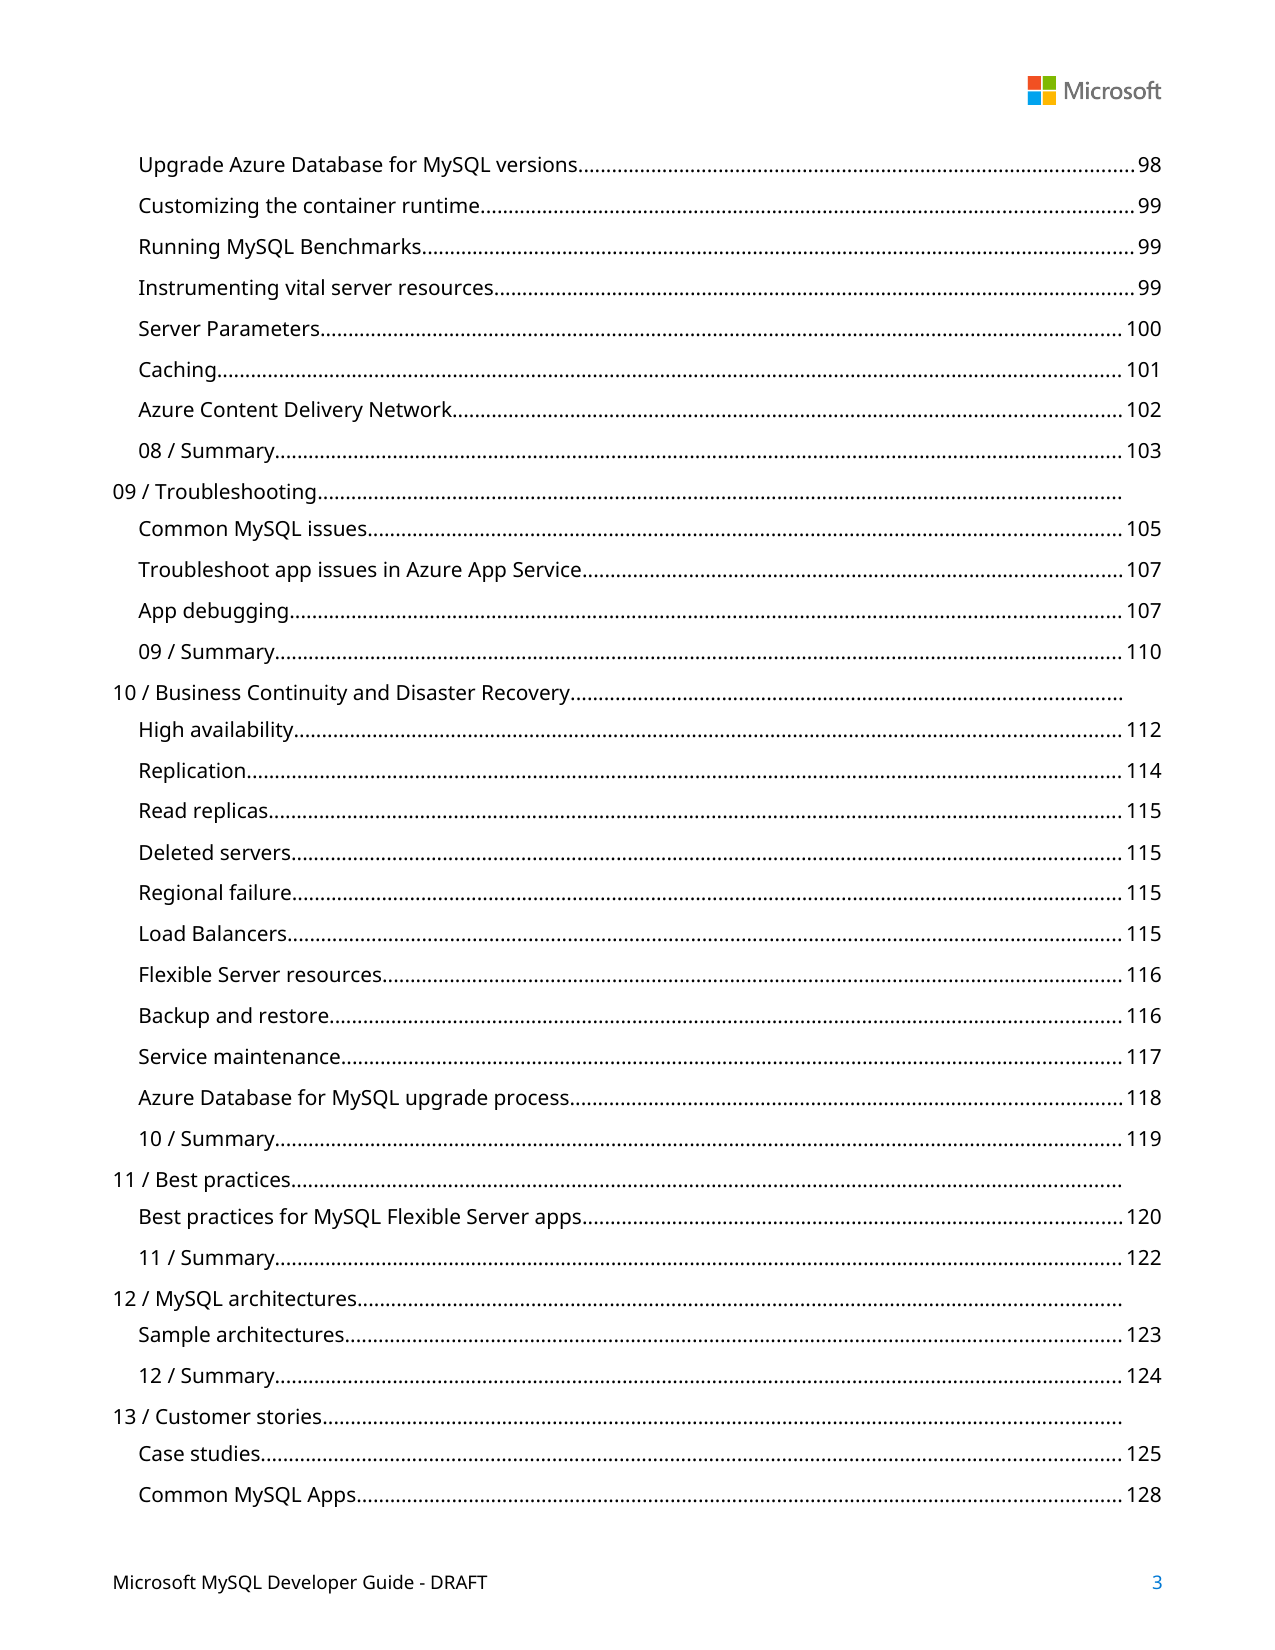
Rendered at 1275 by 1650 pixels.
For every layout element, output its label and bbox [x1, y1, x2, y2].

picture [1026, 75, 1163, 107]
